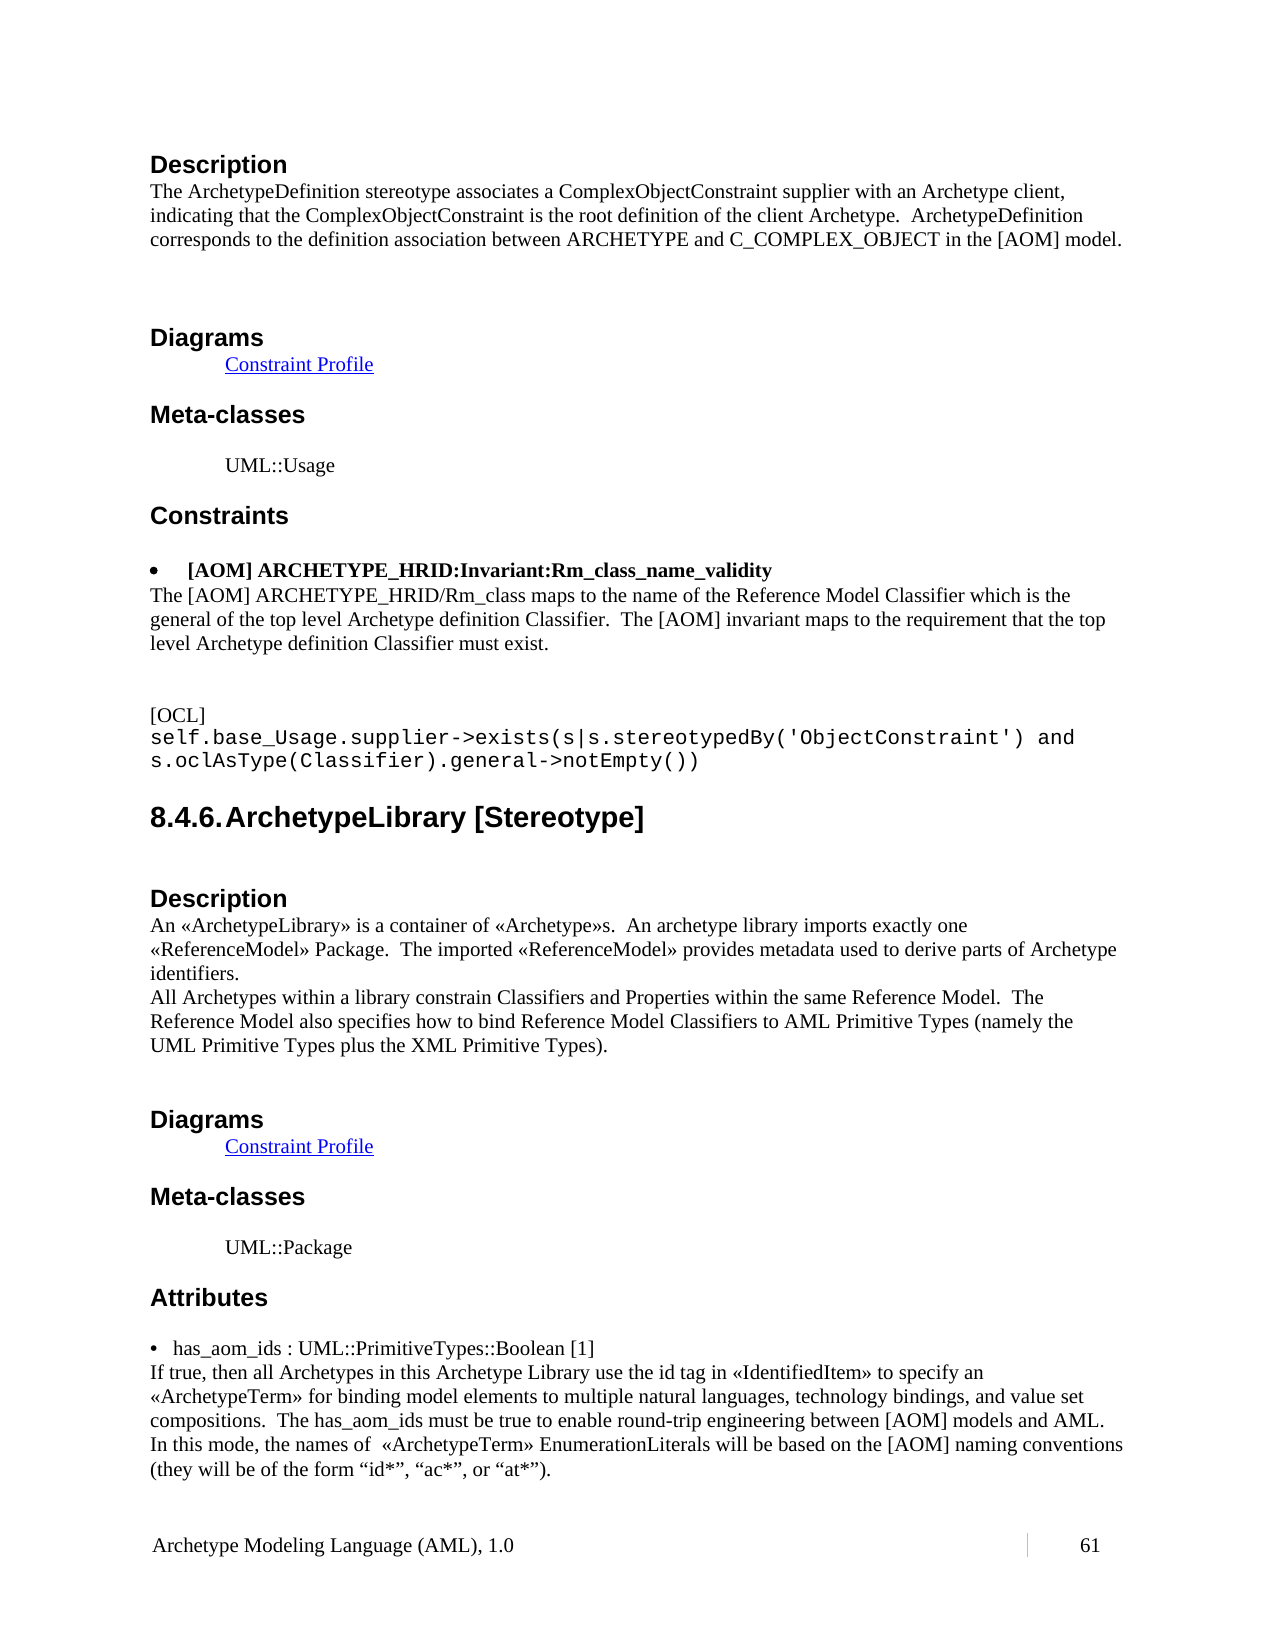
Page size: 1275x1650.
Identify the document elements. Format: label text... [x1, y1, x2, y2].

text The ArchetypeDefinition stereotype associates a ComplexObjectConstraint supplier with an Archetype client, indicating that the ComplexObjectConstraint is the root definition of the client Archetype. ArchetypeDefinition corresponds to the definition association between ARCHETYPE and C_COMPLEX_OBJECT in the [AOM] model. [150, 179, 1125, 251]
text Description [150, 884, 1125, 913]
text All Archetypes within a library constrain Classifiers and Properties within the same Reference Model. The Reference Model also specifies how to bind Reference Model Classifiers to AML Primitive Types (namely the UML Primitive Types plus the XML Primitive Types). [150, 985, 1125, 1057]
text Meta-classes [150, 400, 1125, 429]
text Constraints [150, 501, 1125, 530]
text If true, then all Archetypes in this Archetype Library use the id tag in «IdentifiedItem» to specify an «ArchetypeTerm» for binding model elements to multiple natural languages, technology bindings, and value set compositions. The has_aom_ids must be true to enable round-trip engineering between [AOM] models and AML. In this mode, the names of «ArchetypeTerm» EnumerationLiterals will be based on the [AOM] naming conventions (they will be of the form “id*”, “ac*”, or “at*”). [150, 1360, 1125, 1481]
text UML::Package [150, 1235, 1125, 1259]
text • has_aom_ids : UML::PrimitiveTypes::Boolean [1] [150, 1336, 1125, 1360]
text Meta-classes [150, 1182, 1125, 1211]
text self.base_Usage.supplier->exists(s|s.stereotypedBy('ObjectConstraint') and s.oclAsType(Classifier).general->notEmpty()) [150, 727, 1125, 774]
subtitle ArchetypeLibrary [Stereotype] [150, 800, 1125, 833]
text Description [150, 150, 1125, 179]
text Constraint Profile [225, 352, 1125, 376]
text UML::Usage [150, 453, 1125, 477]
text Diagrams [150, 323, 1125, 352]
text Attributes [150, 1283, 1125, 1312]
text [OCL] [150, 703, 1125, 727]
text An «ArchetypeLibrary» is a container of «Archetype»s. An archetype library imports exactly one «ReferenceModel» Package. The imported «ReferenceModel» provides metadata used to derive parts of Archetype identifiers. [150, 913, 1125, 985]
text Constraint Profile [225, 1134, 1125, 1158]
text Diagrams [150, 1106, 1125, 1134]
text The [AOM] ARCHETYPE_HRID/Rm_class maps to the name of the Reference Model Classifier which is the general of the top level Archetype definition Classifier. The [AOM] invariant maps to the requirement that the top level Archetype definition Classifier must exist. [150, 582, 1125, 655]
list [AOM] ARCHETYPE_HRID:Invariant:Rm_class_name_validity [150, 558, 1125, 582]
